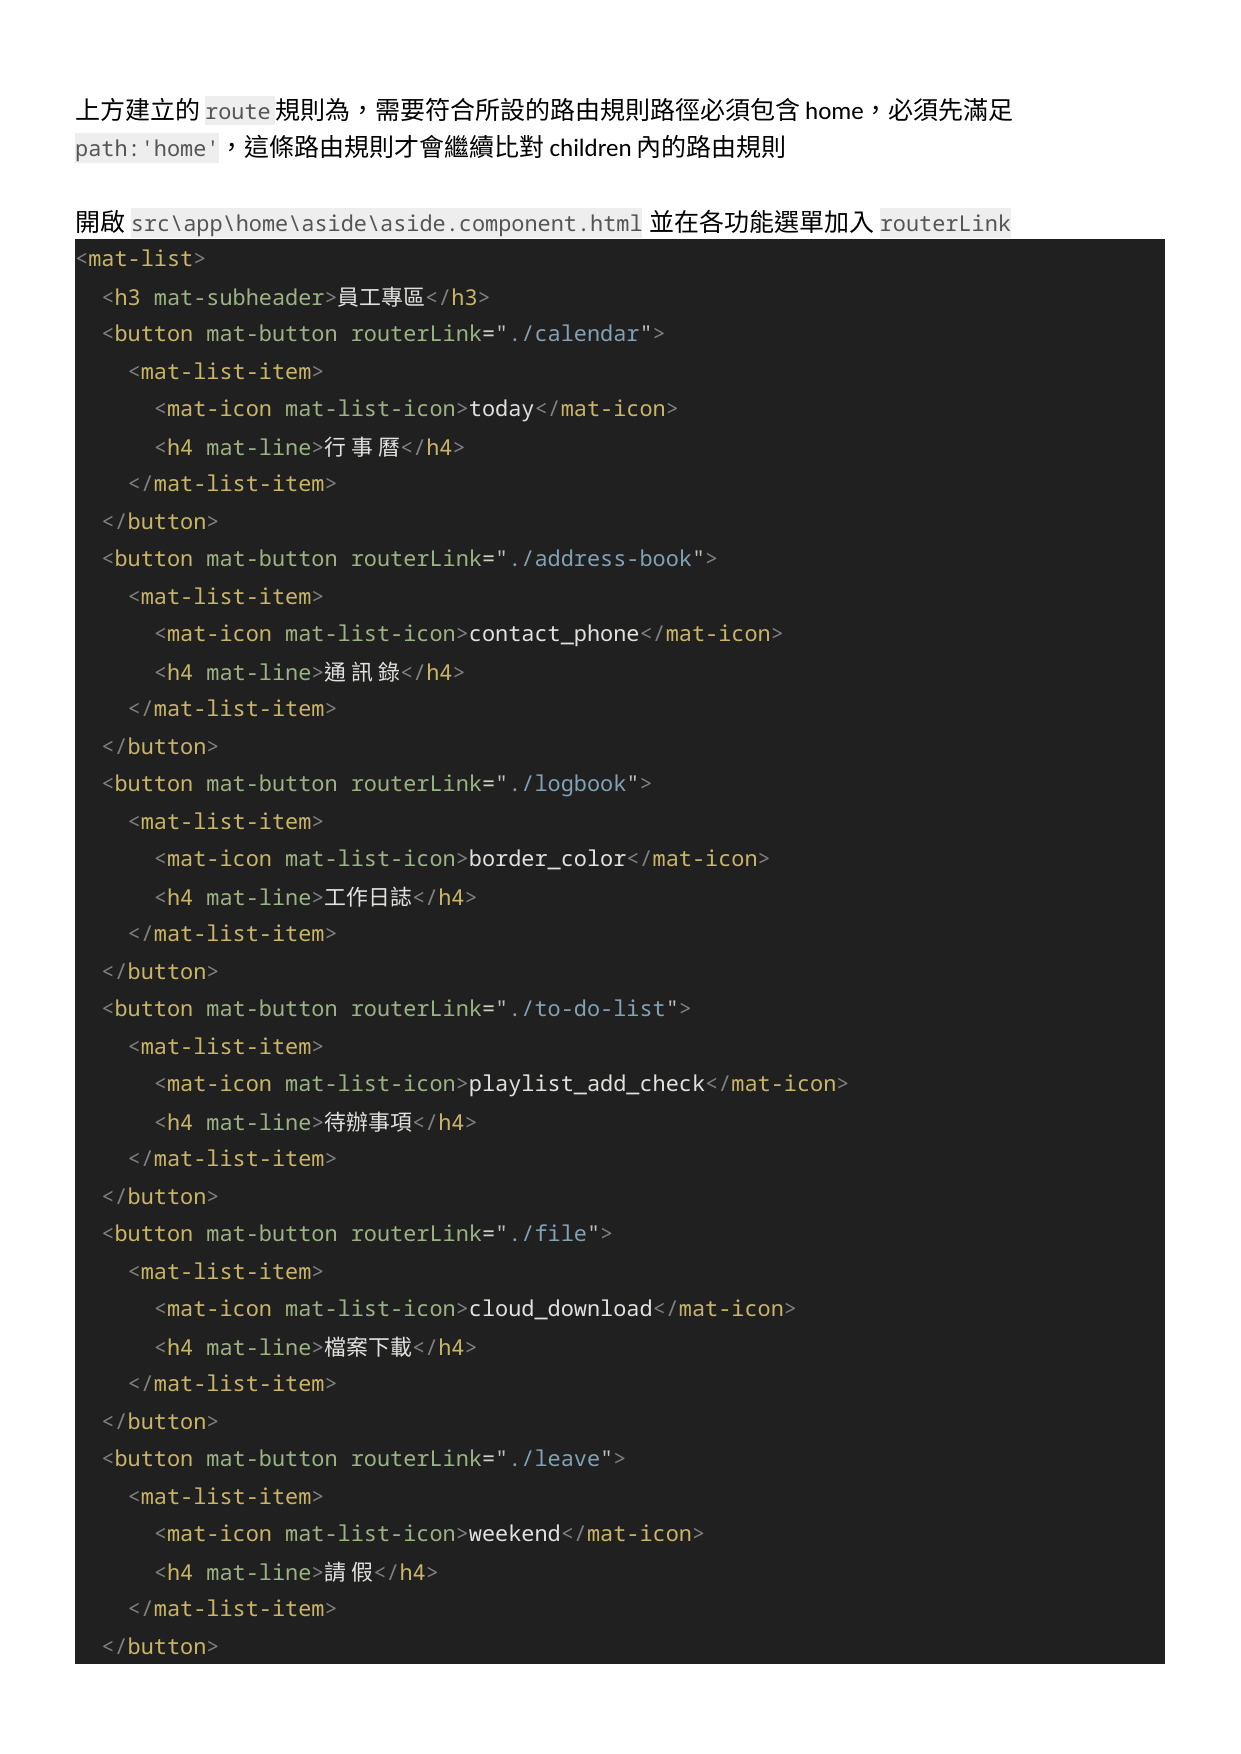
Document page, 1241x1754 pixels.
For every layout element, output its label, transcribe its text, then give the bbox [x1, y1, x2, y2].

text <button mat-button routerLink="./calendar"> [75, 314, 1165, 352]
text <mat-icon mat-list-icon>playlist_add_check</mat-icon> [75, 1064, 1165, 1102]
text <button mat-button routerLink="./file"> [75, 1214, 1165, 1252]
text </button> [75, 727, 1165, 764]
text 上方建立的route規則為，需要符合所設的路由規則路徑必須包含home，必須先滿足path:'home'，這條路由規則才會繼續比對children內的路由規則 [75, 89, 1165, 164]
text <button mat-button routerLink="./to-do-list"> [75, 989, 1165, 1027]
text <button mat-button routerLink="./leave"> [75, 1439, 1165, 1477]
text <h4 mat-line>工作日誌</h4> [75, 877, 1165, 914]
text <mat-icon mat-list-icon>weekend</mat-icon> [75, 1514, 1165, 1552]
text <button mat-button routerLink="./logbook"> [75, 764, 1165, 802]
text <h4 mat-line>行 事 曆</h4> [75, 427, 1165, 464]
text <mat-list-item> [75, 352, 1165, 389]
text <mat-icon mat-list-icon>border_color</mat-icon> [75, 839, 1165, 877]
text <mat-list-item> [75, 1027, 1165, 1064]
text <h4 mat-line>通 訊 錄</h4> [75, 652, 1165, 689]
text </button> [75, 1177, 1165, 1214]
text <mat-list-item> [75, 1252, 1165, 1289]
text </button> [75, 502, 1165, 539]
text <button mat-button routerLink="./address-book"> [75, 539, 1165, 577]
text <mat-list-item> [75, 577, 1165, 614]
text </mat-list-item> [75, 1364, 1165, 1402]
text </mat-list-item> [75, 464, 1165, 502]
text <h4 mat-line>檔案下載</h4> [75, 1327, 1165, 1364]
text </button> [75, 952, 1165, 989]
text <mat-icon mat-list-icon>today</mat-icon> [75, 389, 1165, 427]
text </mat-list-item> [75, 914, 1165, 952]
text </mat-list-item> [75, 1589, 1165, 1627]
text 開啟 src\app\home\aside\aside.component.html 並在各功能選單加入 routerLink [75, 202, 1165, 239]
text </mat-list-item> [75, 1139, 1165, 1177]
text </button> [75, 1627, 1165, 1664]
text </mat-list-item> [75, 689, 1165, 727]
text <mat-icon mat-list-icon>contact_phone</mat-icon> [75, 614, 1165, 652]
text <mat-icon mat-list-icon>cloud_download</mat-icon> [75, 1289, 1165, 1327]
text <h3 mat-subheader>員工專區</h3> [75, 277, 1165, 314]
text <mat-list> [75, 239, 1165, 277]
text <h4 mat-line>請 假</h4> [75, 1552, 1165, 1589]
text <mat-list-item> [75, 1477, 1165, 1514]
text <h4 mat-line>待辦事項</h4> [75, 1102, 1165, 1139]
text <mat-list-item> [75, 802, 1165, 839]
text </button> [75, 1402, 1165, 1439]
